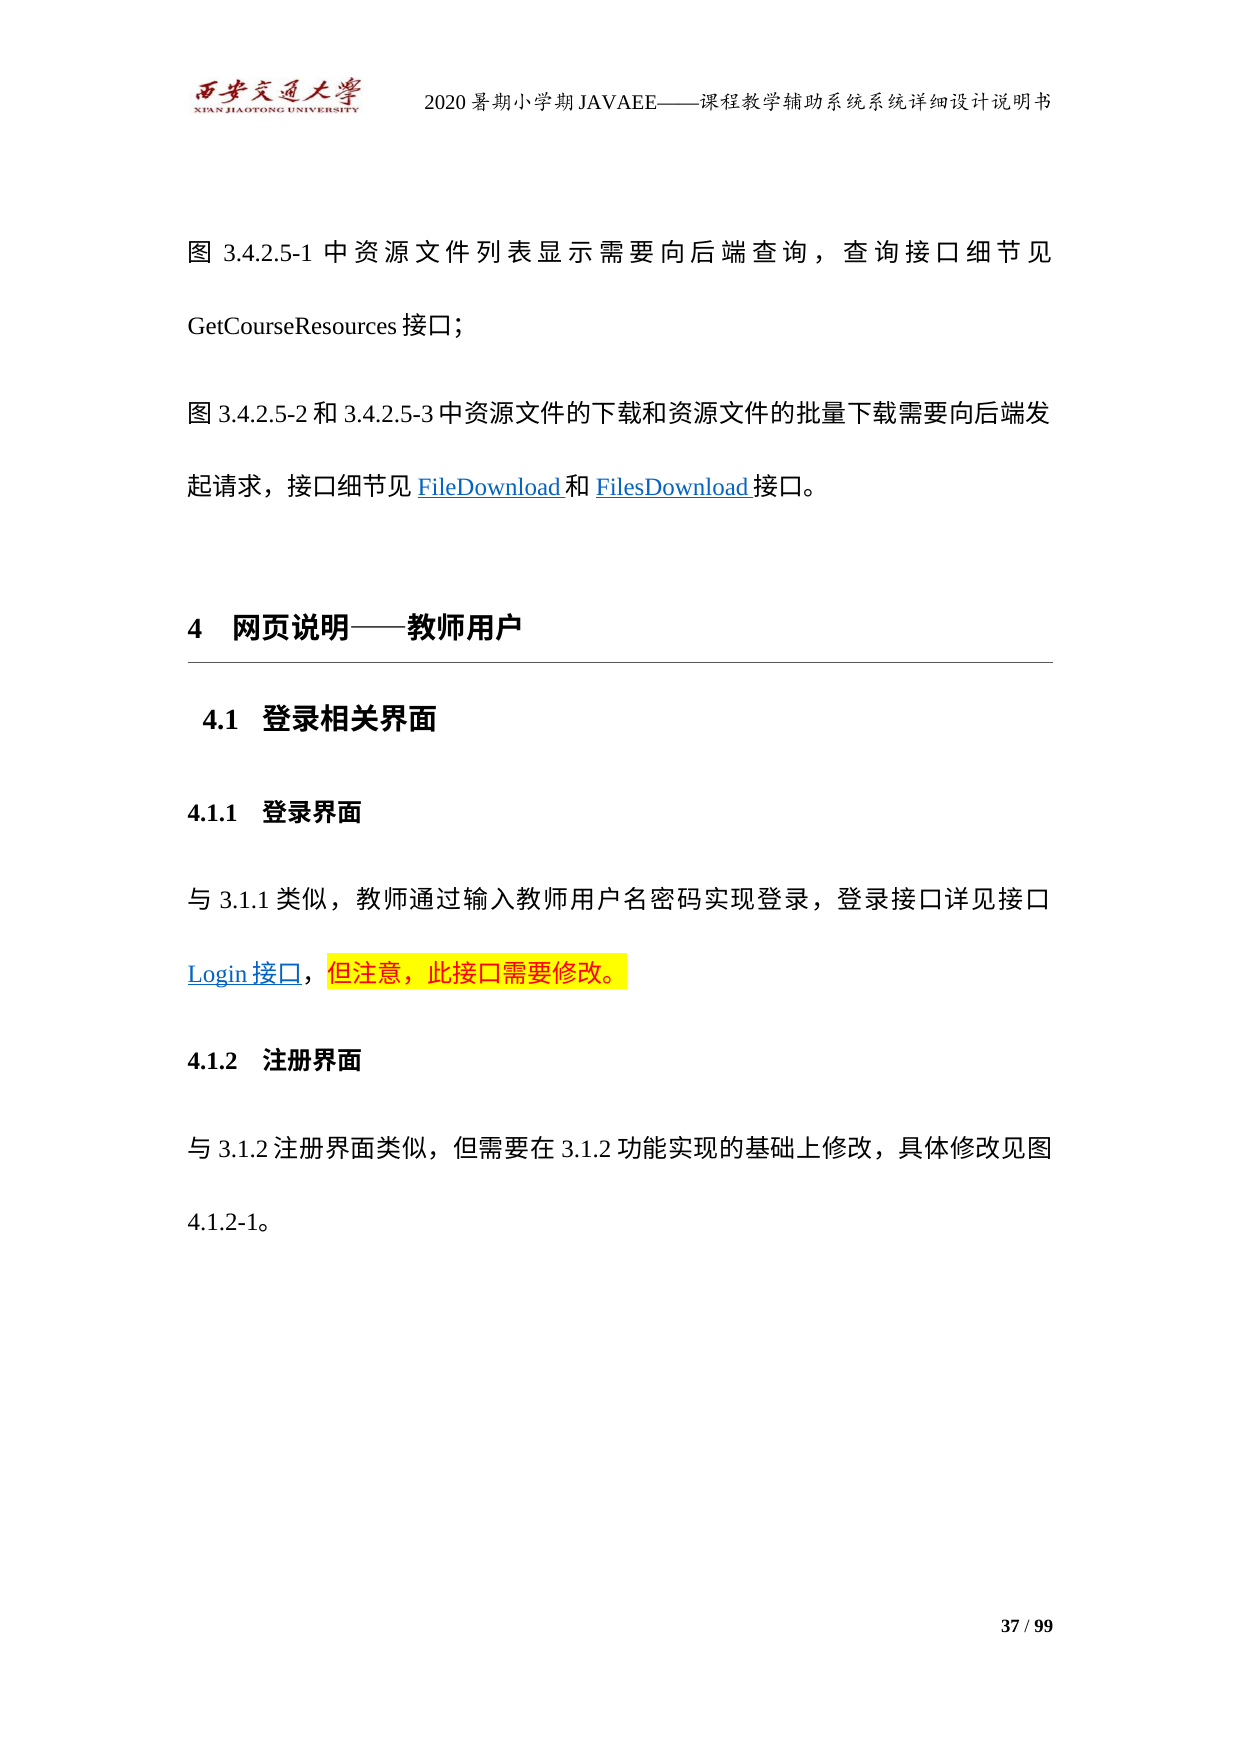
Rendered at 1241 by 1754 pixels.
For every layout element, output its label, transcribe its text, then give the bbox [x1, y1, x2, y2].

text 与3.1.1类似，教师通过输入教师用户名密码实现登录，登录接口详见接口Login接口，但注意，此接口需要修改。 [187, 864, 1053, 1005]
text 图3.4.2.5-2和3.4.2.5-3中资源文件的下载和资源文件的批量下载需要向后端发起请求，接口细节见FileDownload和FilesDownload接口。 [187, 377, 1053, 518]
subtitle 注册界面 [187, 1025, 1053, 1093]
subtitle 网页说明——教师用户 [187, 592, 1053, 663]
picture [189, 77, 364, 114]
text 与3.1.2注册界面类似，但需要在3.1.2功能实现的基础上修改，具体修改见图4.1.2-1。 [187, 1113, 1053, 1254]
subtitle 登录界面 [187, 776, 1053, 844]
subtitle 登录相关界面 [202, 683, 1053, 751]
text 图3.4.2.5-1中资源文件列表显示需要向后端查询，查询接口细节见GetCourseResources接口； [187, 216, 1053, 357]
